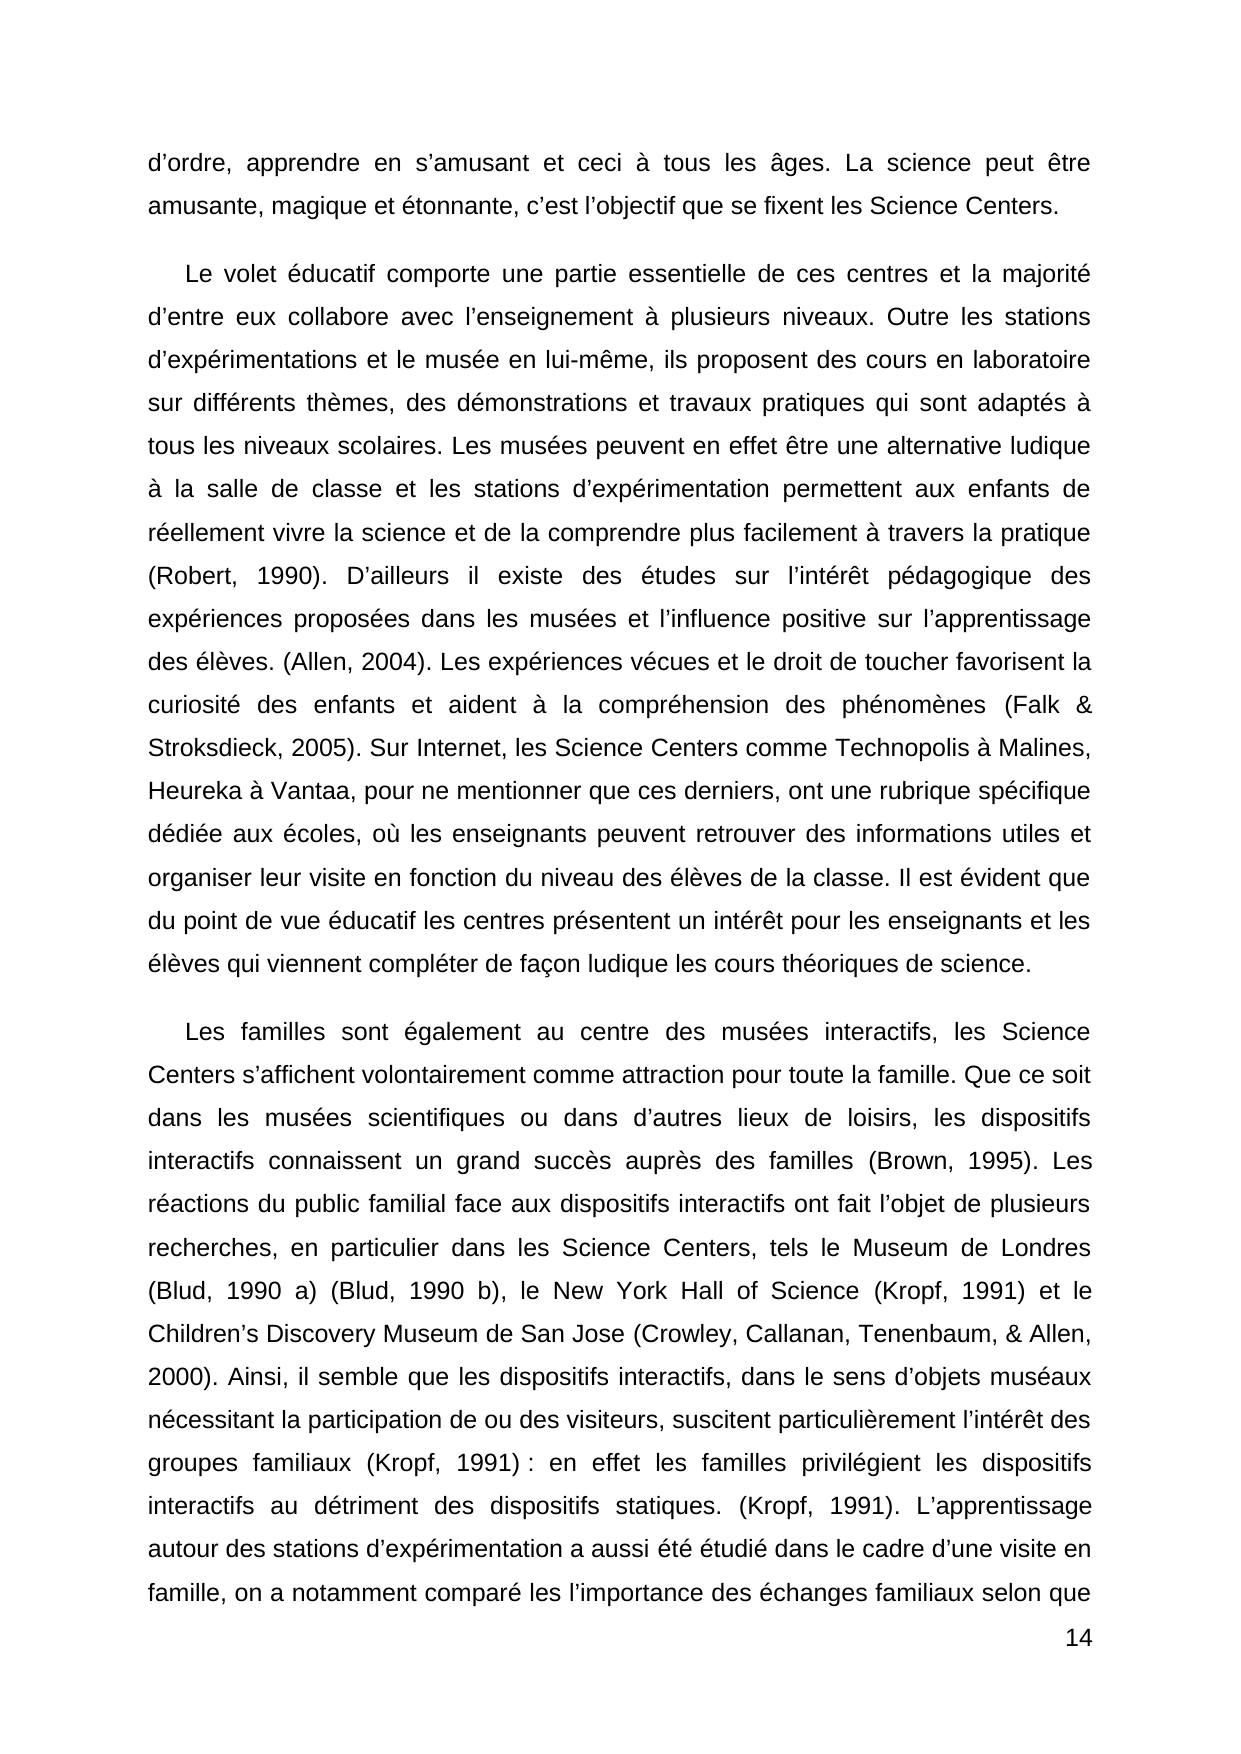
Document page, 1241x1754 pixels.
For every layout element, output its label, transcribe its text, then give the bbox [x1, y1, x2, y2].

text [148, 148, 1093, 219]
text Le volet éducatif comporte une partie essentielle de ces centres et la majorité d’entre eux collabore avec l’enseignement à plusieurs niveaux. Outre les stations d’expérimentations et le musée en lui-même, ils proposent des cours en laboratoire sur différents thèmes, des démonstrations et travaux pratiques qui sont adaptés à tous les niveaux scolaires. Les musées peuvent en effet être une alternative ludique à la salle de classe et les stations d’expérimentation permettent aux enfants de réellement vivre la science et de la comprendre plus facilement à travers la pratique . D’ailleurs il existe des études sur l’intérêt pédagogique des expériences proposées dans les musées et l’influence positive sur l’apprentissage des élèves.. Les expériences vécues et le droit de toucher favorisent la curiosité des enfants et aident à la compréhension des phénomènes . Sur Internet, les Science Centers comme Technopolis à Malines, Heureka à Vantaa, pour ne mentionner que ces derniers, ont une rubrique spécifique dédiée aux écoles, où les enseignants peuvent retrouver des informations utiles et organiser leur visite en fonction du niveau des élèves de la classe. Il est évident que du point de vue éducatif les centres présentent un intérêt pour les enseignants et les élèves qui viennent compléter de façon ludique les cours théoriques de science. [148, 259, 1093, 978]
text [148, 1017, 1093, 1606]
